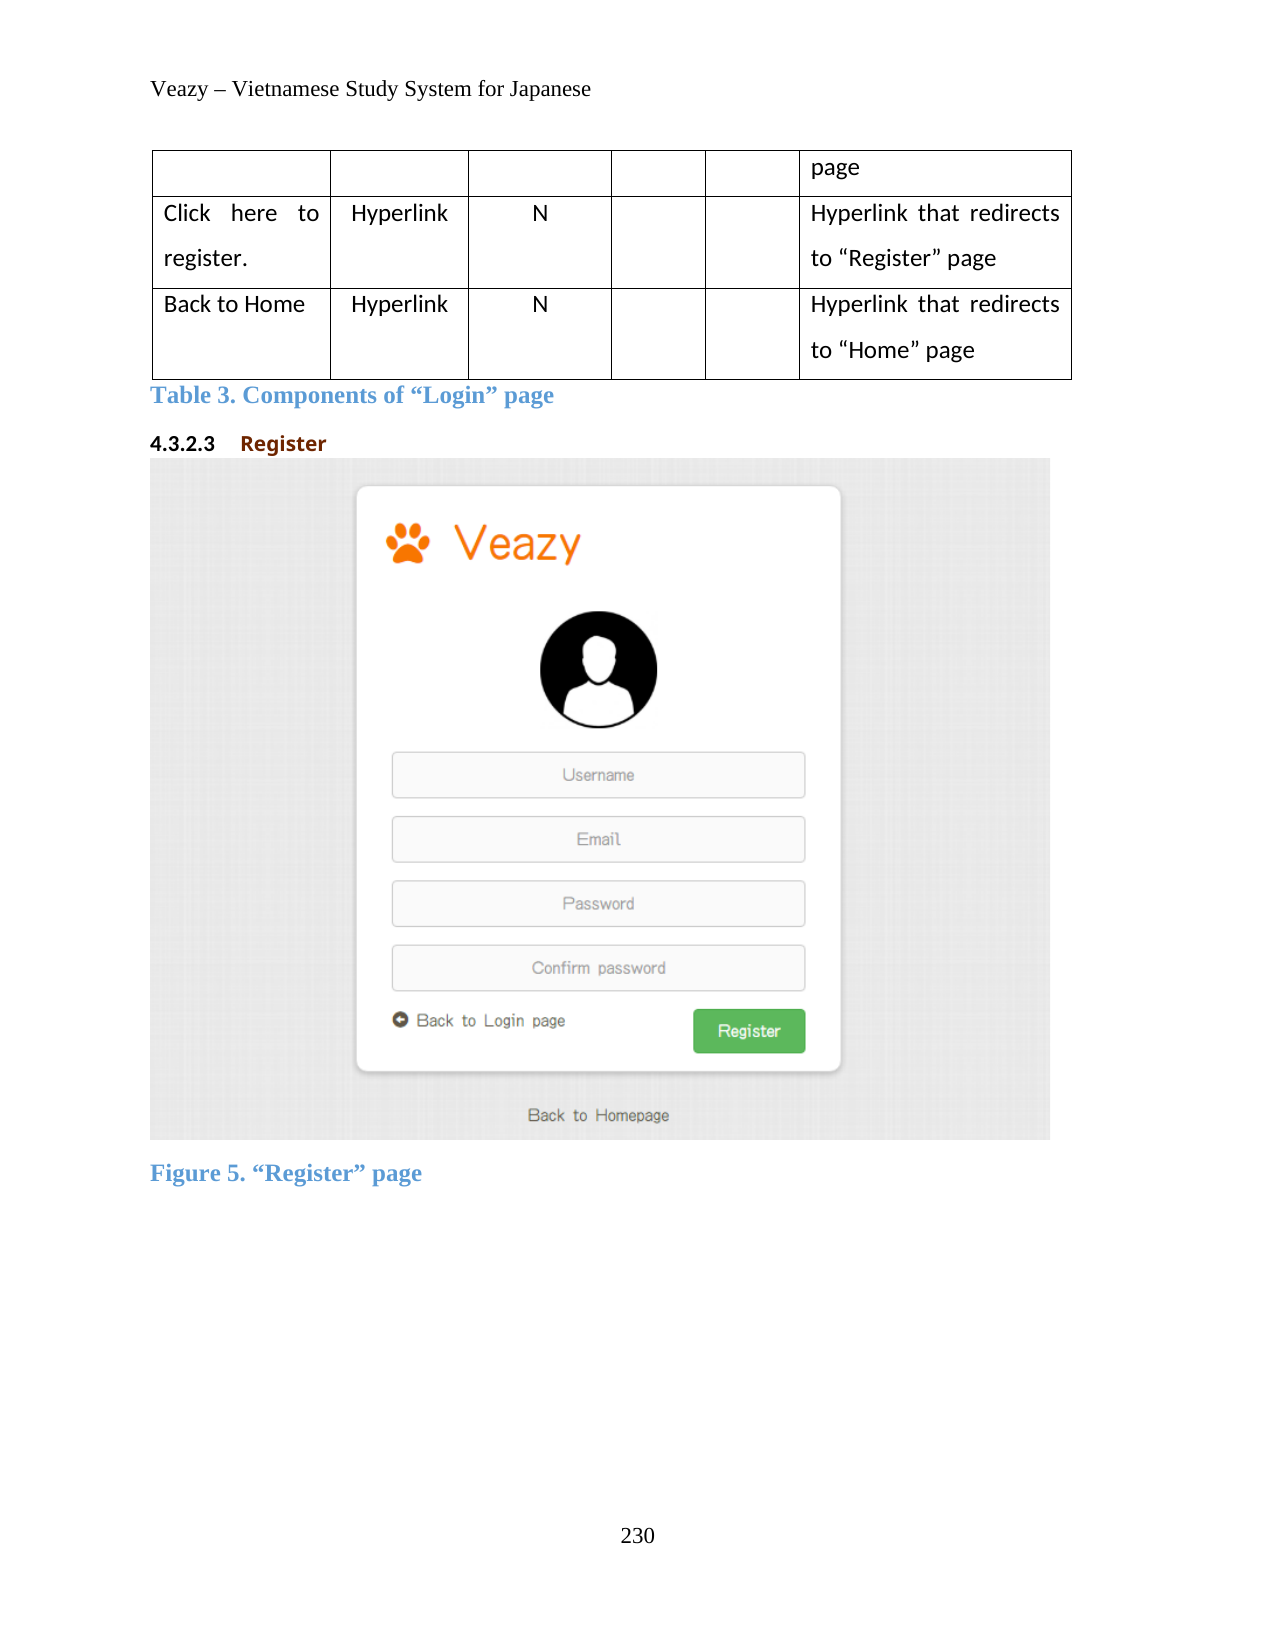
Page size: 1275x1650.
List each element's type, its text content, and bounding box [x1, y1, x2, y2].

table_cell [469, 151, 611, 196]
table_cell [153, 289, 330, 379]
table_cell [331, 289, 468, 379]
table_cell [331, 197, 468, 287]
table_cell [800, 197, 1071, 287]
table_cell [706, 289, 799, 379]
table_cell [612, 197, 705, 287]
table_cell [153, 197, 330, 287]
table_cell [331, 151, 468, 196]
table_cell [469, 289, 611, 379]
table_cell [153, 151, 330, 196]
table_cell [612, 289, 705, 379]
picture [150, 458, 1050, 1140]
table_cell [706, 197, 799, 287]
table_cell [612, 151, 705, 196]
subtitle Register [150, 429, 1125, 458]
text Figure 5. “Register” page [150, 1158, 1125, 1187]
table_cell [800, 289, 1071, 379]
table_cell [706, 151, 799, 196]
text Table 3. Components of “Login” page [150, 380, 1125, 409]
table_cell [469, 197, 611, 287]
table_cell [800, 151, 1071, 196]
